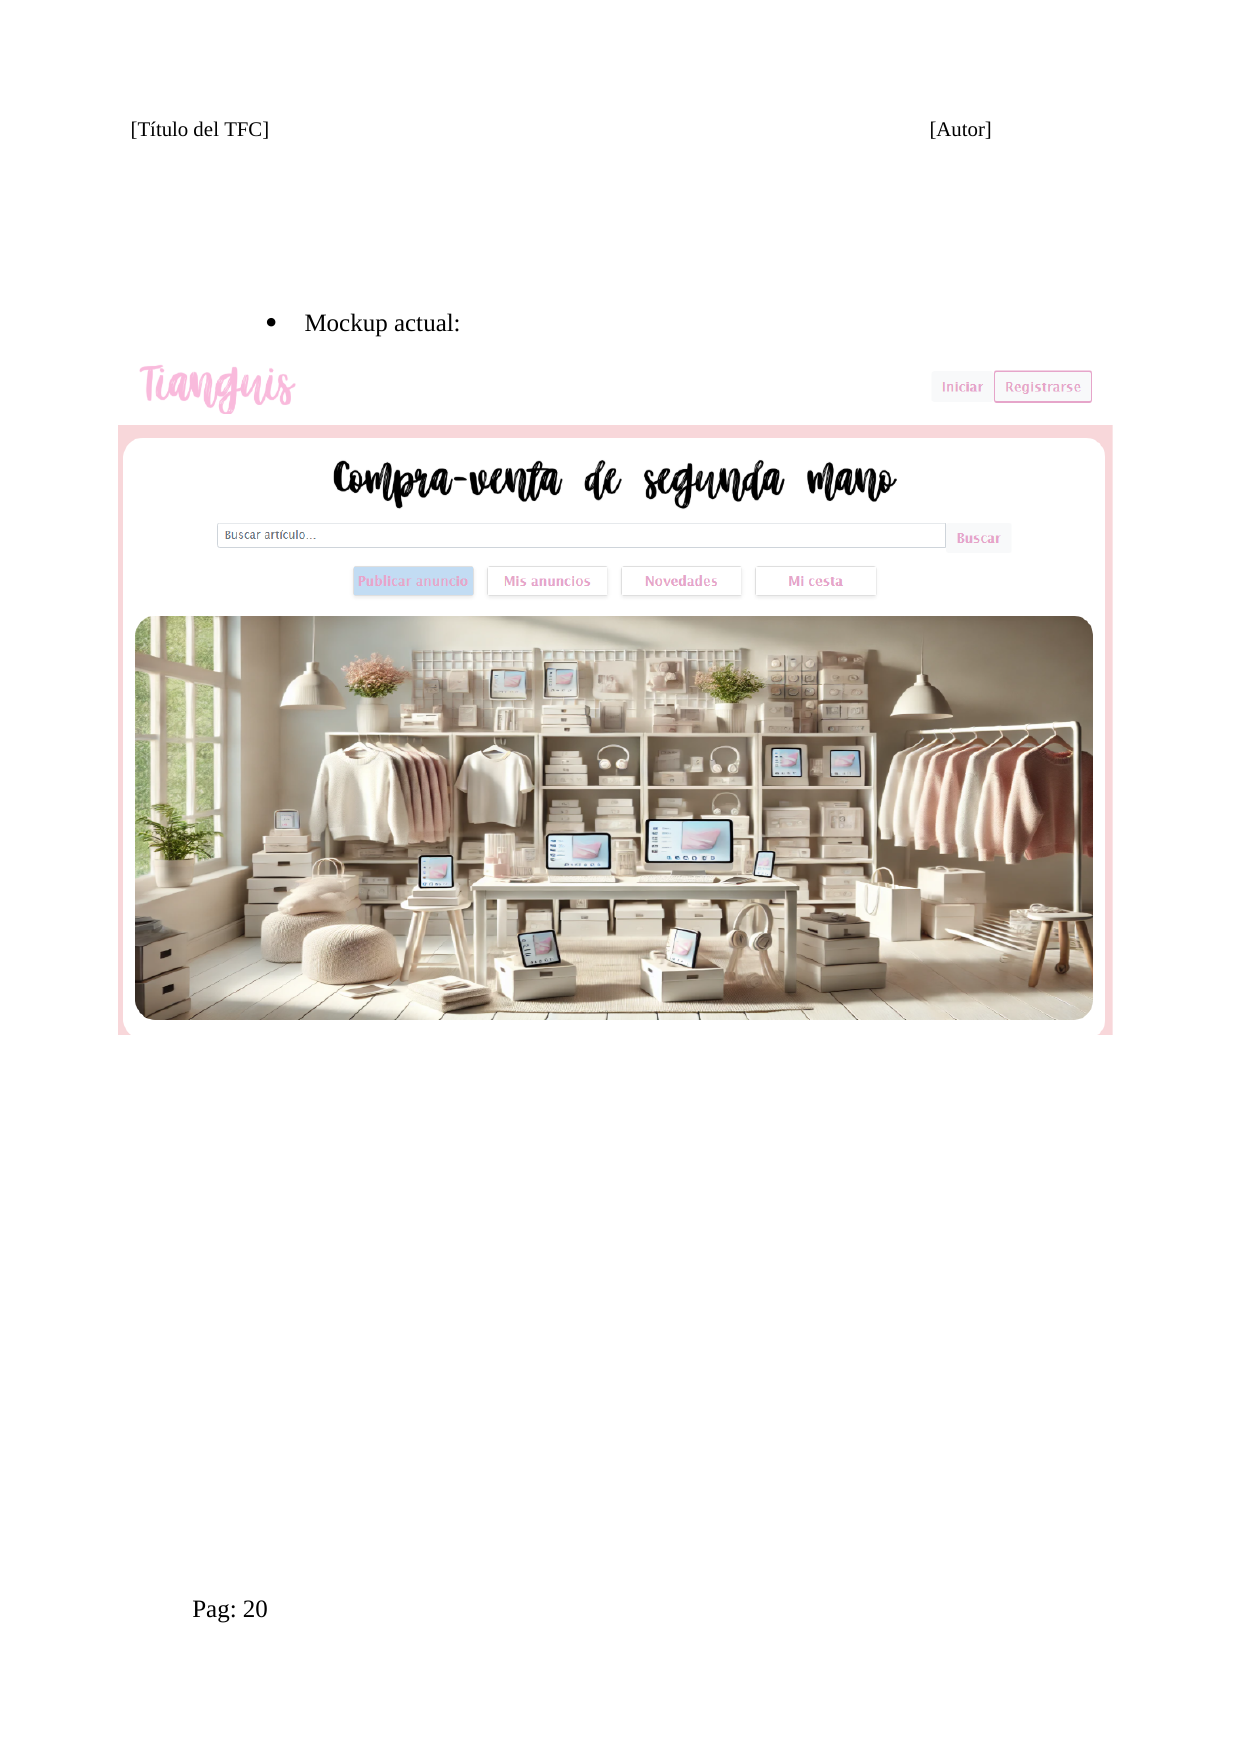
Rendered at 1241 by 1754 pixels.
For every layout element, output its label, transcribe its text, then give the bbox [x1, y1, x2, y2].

picture [118, 358, 1113, 1035]
list Mockup actual: [267, 308, 1167, 336]
